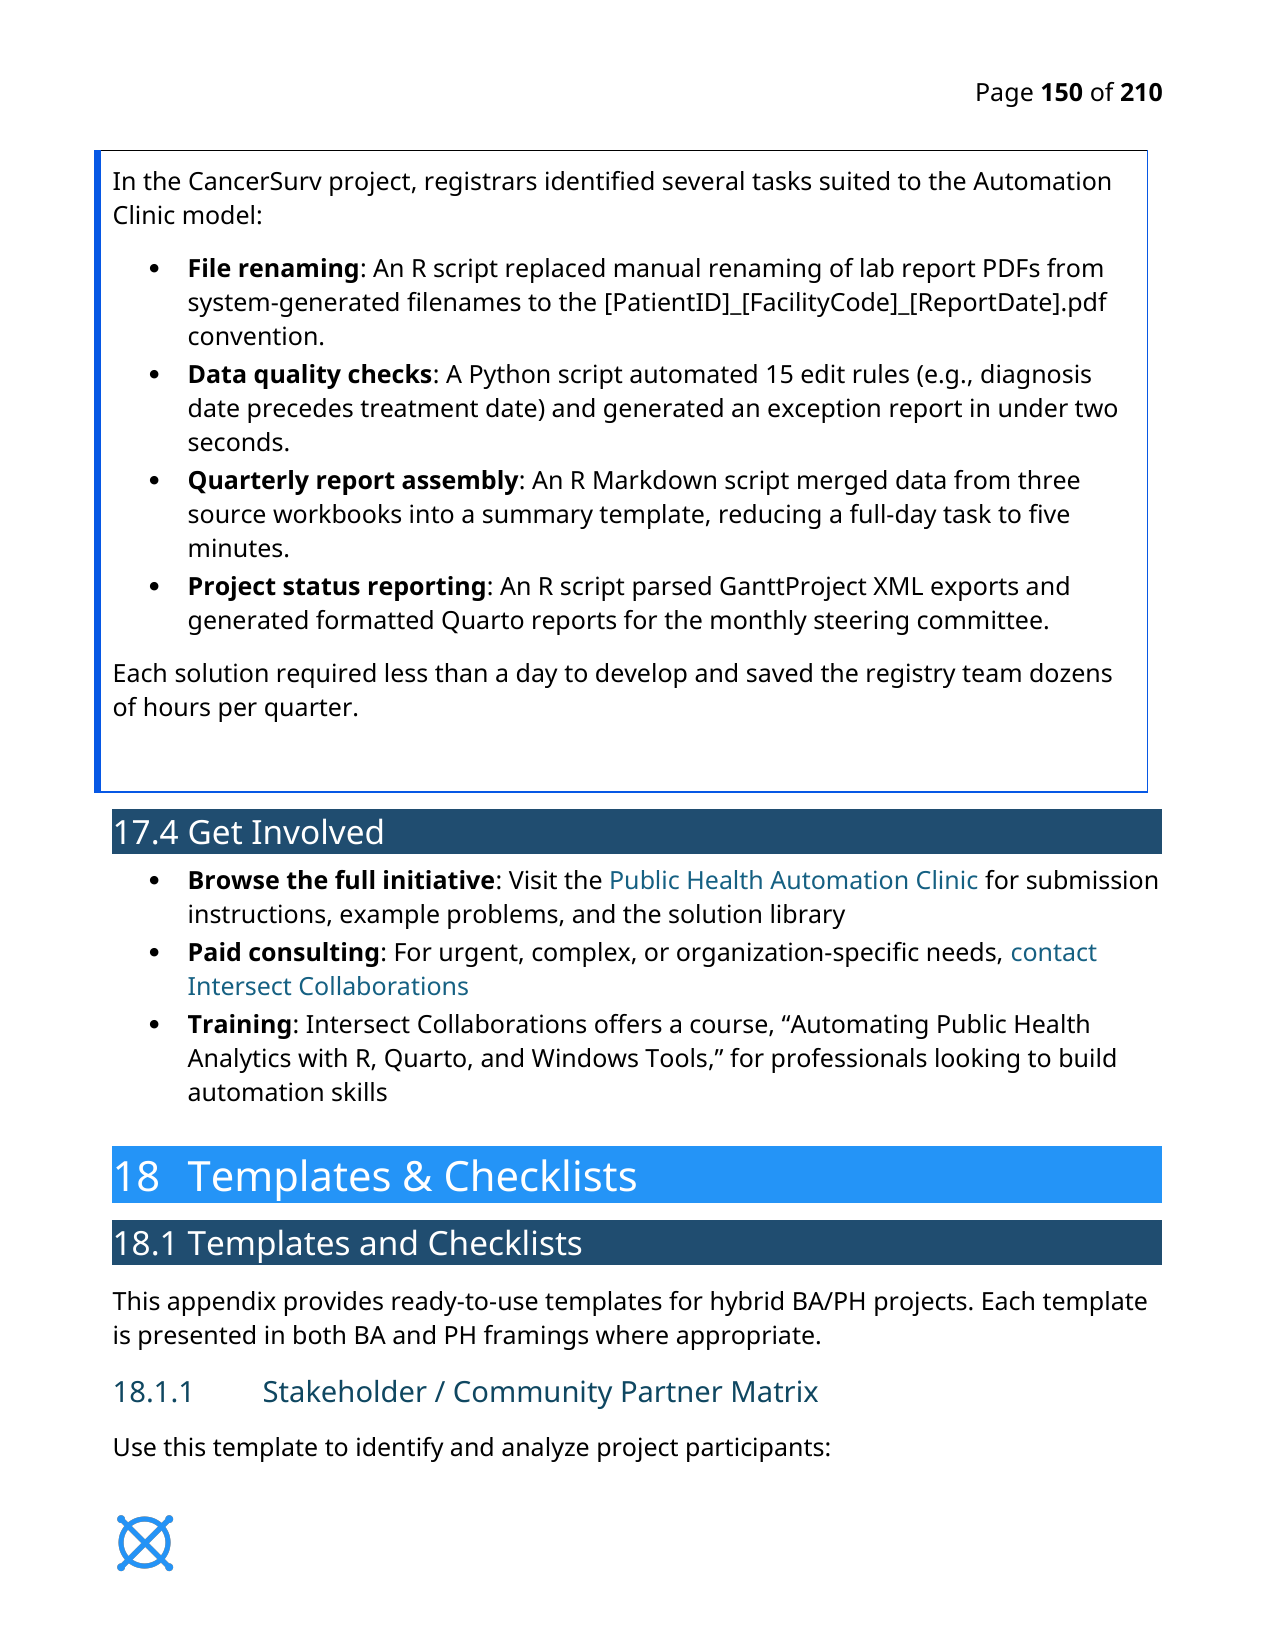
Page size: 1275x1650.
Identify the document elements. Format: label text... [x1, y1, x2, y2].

list Training: Intersect Collaborations offers a course, “Automating Public Health Analytics with R, Quarto, and Windows Tools,” for professionals looking to build automation skills [150, 1007, 1162, 1109]
list Browse the full initiative: Visit the Public Health Automation Clinic for submission instructions, example problems, and the solution library [150, 863, 1162, 931]
subtitle Templates & Checklists [112, 1146, 1162, 1203]
subtitle Templates and Checklists [112, 1220, 1162, 1265]
picture [112, 1511, 177, 1575]
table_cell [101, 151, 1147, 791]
text This appendix provides ready-to-use templates for hybrid BA/PH projects. Each template is presented in both BA and PH framings where appropriate. [112, 1284, 1162, 1352]
text Use this template to identify and analyze project participants: [112, 1429, 1162, 1463]
list Paid consulting: For urgent, complex, or organization-specific needs, contact Intersect Collaborations [150, 935, 1162, 1003]
subtitle Get Involved [112, 809, 1162, 854]
subtitle Stakeholder / Community Partner Matrix [112, 1371, 1162, 1411]
